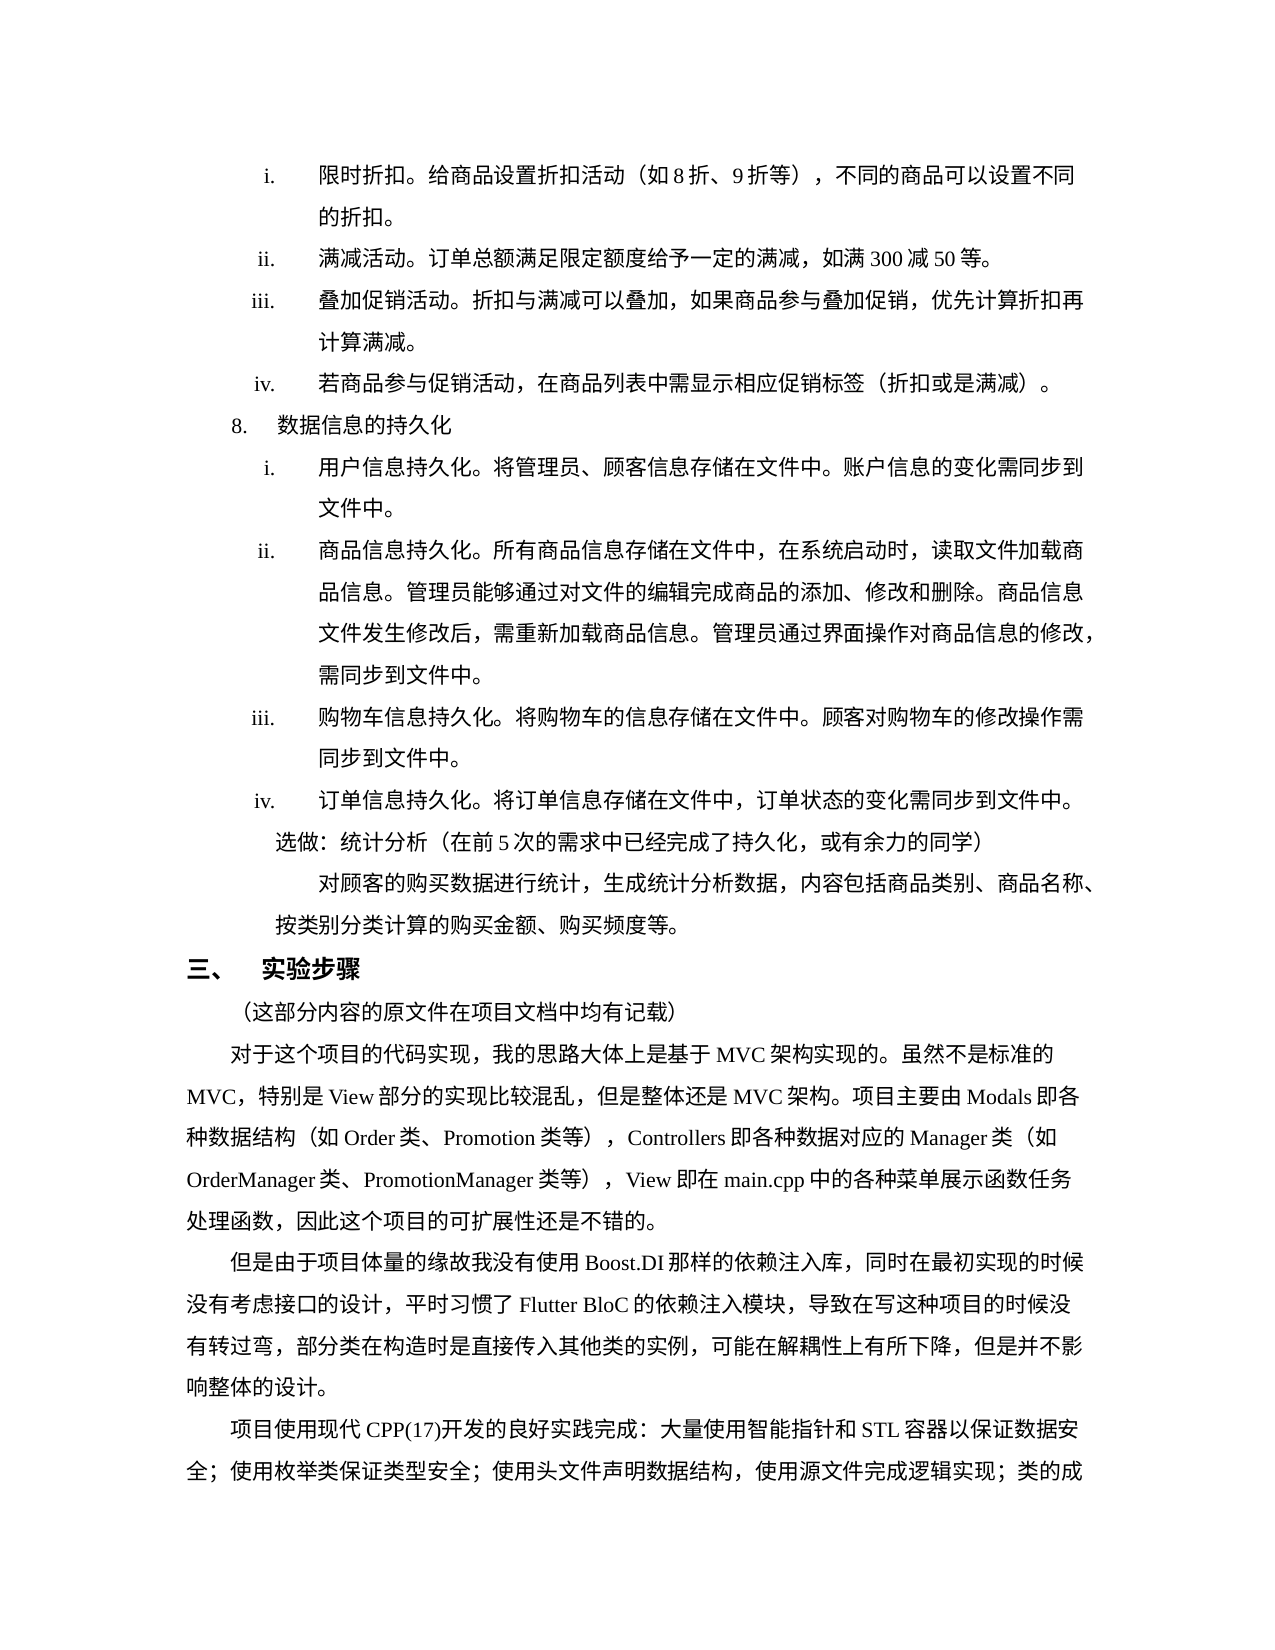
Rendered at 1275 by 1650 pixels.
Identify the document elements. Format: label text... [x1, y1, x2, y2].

list 叠加促销活动。折扣与满减可以叠加，如果商品参与叠加促销，优先计算折扣再计算满减。 [275, 275, 1087, 358]
list 满减活动。订单总额满足限定额度给予一定的满减，如满300减50等。 [275, 233, 1087, 275]
list 实验步骤 [186, 942, 1087, 987]
list 但是由于项目体量的缘故我没有使用Boost.DI那样的依赖注入库，同时在最初实现的时候没有考虑接口的设计，平时习惯了Flutter BloC的依赖注入模块，导致在写这种项目的时候没有转过弯，部分类在构造时是直接传入其他类的实例，可能在解耦性上有所下降，但是并不影响整体的设计。 [186, 1237, 1087, 1404]
list 商品信息持久化。所有商品信息存储在文件中，在系统启动时，读取文件加载商品信息。管理员能够通过对文件的编辑完成商品的添加、修改和删除。商品信息文件发生修改后，需重新加载商品信息。管理员通过界面操作对商品信息的修改，需同步到文件中。 [275, 525, 1087, 692]
list 对于这个项目的代码实现，我的思路大体上是基于MVC架构实现的。虽然不是标准的MVC，特别是View部分的实现比较混乱，但是整体还是MVC架构。项目主要由Modals即各种数据结构（如Order类、Promotion类等），Controllers即各种数据对应的Manager类（如OrderManager类、PromotionManager类等），View即在main.cpp中的各种菜单展示函数任务处理函数，因此这个项目的可扩展性还是不错的。 [186, 1029, 1087, 1237]
list 数据信息的持久化 [231, 400, 1087, 442]
text 选做：统计分析（在前5次的需求中已经完成了持久化，或有余力的同学） [275, 817, 1087, 858]
list （这部分内容的原文件在项目文档中均有记载） [186, 987, 1087, 1029]
list 若商品参与促销活动，在商品列表中需显示相应促销标签（折扣或是满减）。 [275, 358, 1087, 400]
list 购物车信息持久化。将购物车的信息存储在文件中。顾客对购物车的修改操作需同步到文件中。 [275, 692, 1087, 775]
list 限时折扣。给商品设置折扣活动（如8折、9折等），不同的商品可以设置不同的折扣。 [275, 150, 1087, 233]
list 用户信息持久化。将管理员、顾客信息存储在文件中。账户信息的变化需同步到文件中。 [275, 442, 1087, 525]
list 订单信息持久化。将订单信息存储在文件中，订单状态的变化需同步到文件中。 [275, 775, 1087, 817]
text 对顾客的购买数据进行统计，生成统计分析数据，内容包括商品类别、商品名称、按类别分类计算的购买金额、购买频度等。 [275, 858, 1087, 942]
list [186, 1404, 1087, 1487]
